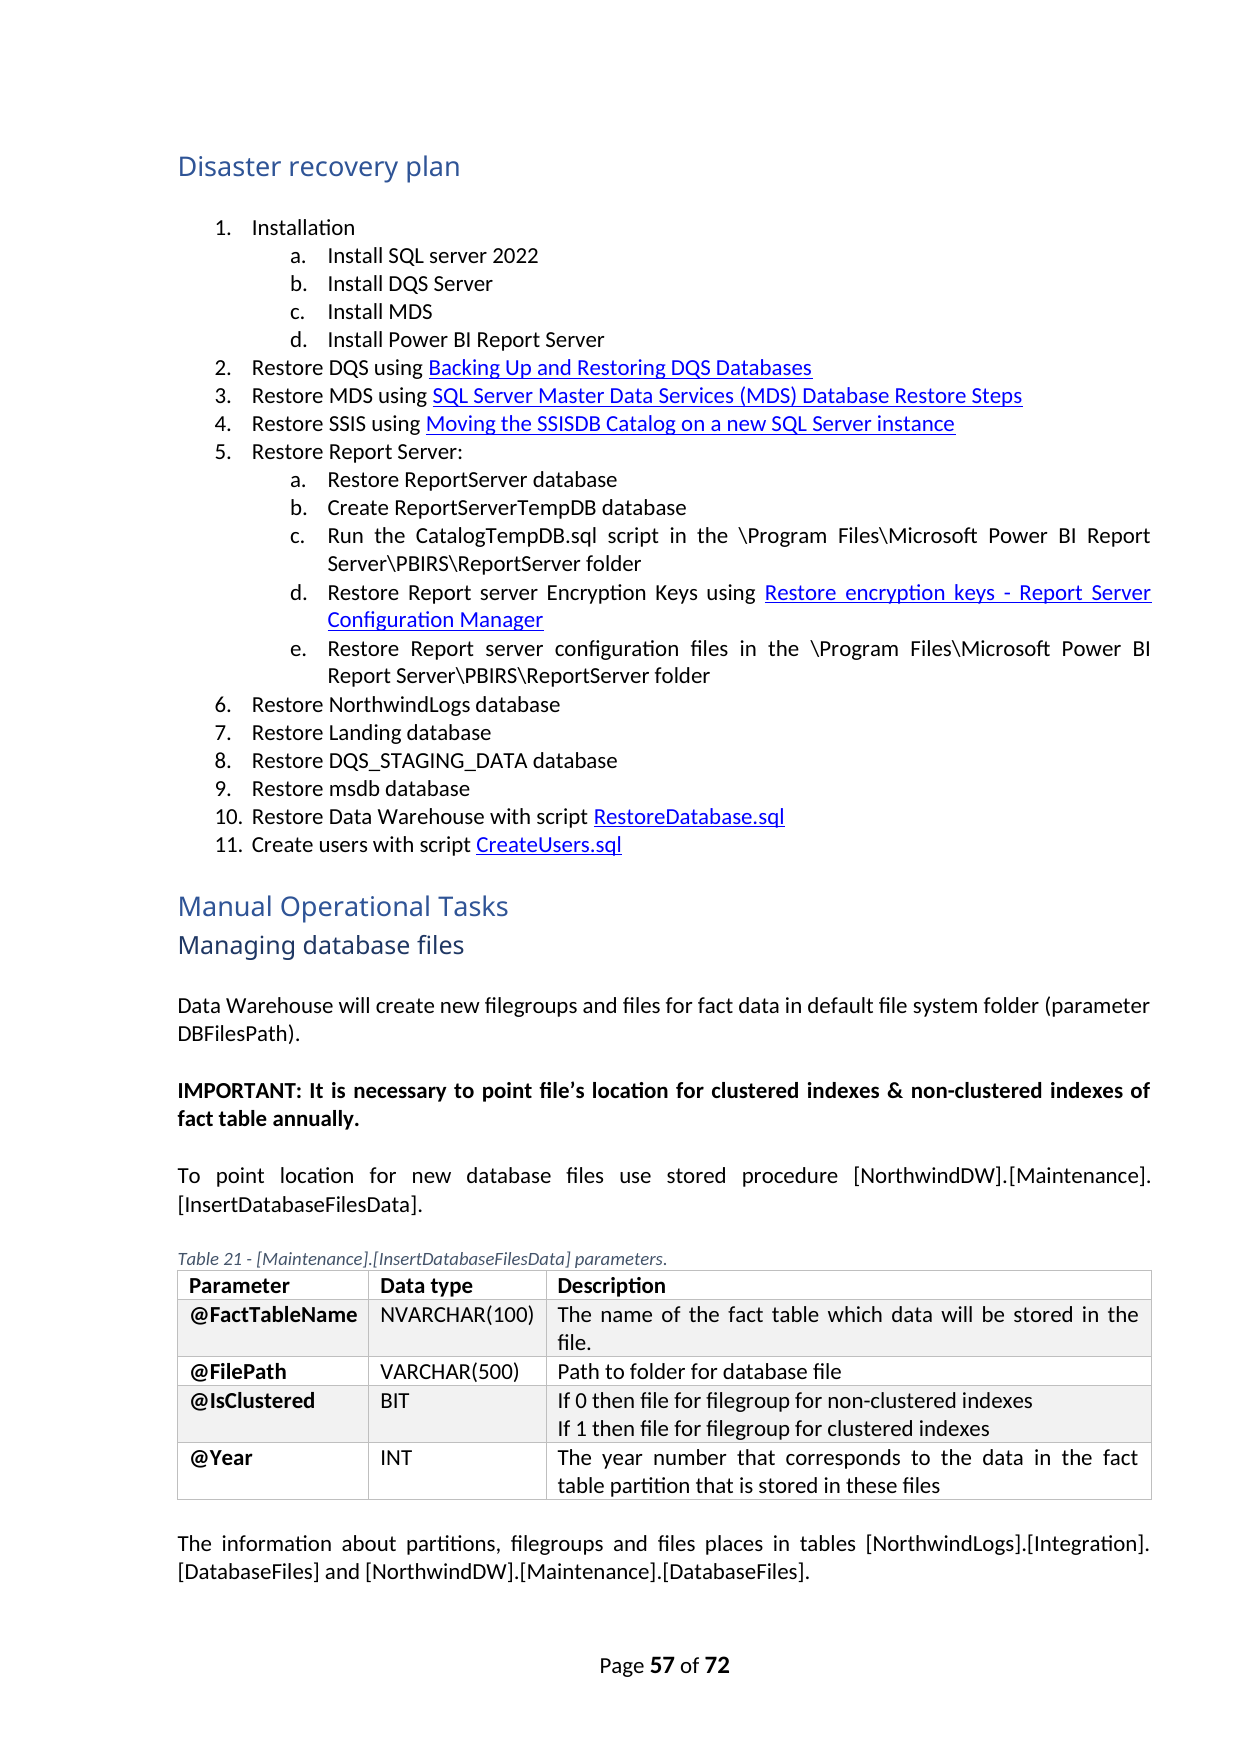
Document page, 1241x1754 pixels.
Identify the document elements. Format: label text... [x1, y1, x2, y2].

list Restore Data Warehouse with script RestoreDatabase.sql [214, 802, 1152, 830]
subtitle Disaster recovery plan [177, 147, 1152, 184]
list Install Power BI Report Server [290, 325, 1152, 353]
table_cell Path to folder for database file [547, 1357, 1151, 1385]
table_header Description [547, 1271, 1151, 1299]
table_cell BIT [369, 1386, 546, 1442]
subtitle Managing database files [177, 928, 1152, 962]
text IMPORTANT: It is necessary to point file’s location for clustered indexes & non-clustered indexes of fact table annually. [177, 1076, 1152, 1132]
list Run the CatalogTempDB.sql script in the \Program Files\Microsoft Power BI Report Server\PBIRS\ReportServer folder [290, 522, 1152, 578]
list Install SQL server 2022 [290, 241, 1152, 269]
table_cell INT [369, 1443, 546, 1499]
table_cell The name of the fact table which data will be stored in the file. [547, 1300, 1151, 1356]
table_cell If 0 then file for filegroup for non-clustered indexes If 1 then file for filegroup for clustered indexes [547, 1386, 1151, 1442]
subtitle Manual Operational Tasks [177, 887, 1152, 924]
list Restore msdb database [214, 774, 1152, 802]
table_cell @FactTableName [178, 1300, 368, 1356]
list Restore Report server configuration files in the \Program Files\Microsoft Power BI Report Server\PBIRS\ReportServer folder [290, 634, 1152, 690]
list Install MDS [290, 297, 1152, 325]
table_cell @Year [178, 1443, 368, 1499]
text Data Warehouse will create new filegroups and files for fact data in default file system folder (parameter DBFilesPath). [177, 991, 1152, 1047]
list Restore Landing database [214, 718, 1152, 746]
list Restore ReportServer database [290, 466, 1152, 493]
table_cell The year number that corresponds to the data in the fact table partition that is stored in these files [547, 1443, 1151, 1499]
table_header Data type [369, 1271, 546, 1299]
table_cell @IsClustered [178, 1386, 368, 1442]
text The information about partitions, filegroups and files places in tables [NorthwindLogs].[Integration].[DatabaseFiles] and [NorthwindDW].[Maintenance].[DatabaseFiles]. [177, 1529, 1152, 1585]
table_header Parameter [178, 1271, 368, 1299]
list Restore DQS using Backing Up and Restoring DQS Databases [214, 353, 1152, 381]
list Restore NorthwindLogs database [214, 690, 1152, 718]
table_cell VARCHAR(500) [369, 1357, 546, 1385]
text Table 21 - [Maintenance].[InsertDatabaseFilesData] parameters. [177, 1247, 1152, 1270]
list Restore Report Server: [214, 437, 1152, 466]
list Create users with script CreateUsers.sql [214, 830, 1152, 858]
list Restore DQS_STAGING_DATA database [214, 746, 1152, 774]
list Create ReportServerTempDB database [290, 493, 1152, 522]
table_cell @FilePath [178, 1357, 368, 1385]
list Restore Report server Encryption Keys using Restore encryption keys - Report Server Configuration Manager [290, 578, 1152, 634]
list Install DQS Server [290, 269, 1152, 297]
list Restore SSIS using Moving the SSISDB Catalog on a new SQL Server instance [214, 409, 1152, 437]
list Installation [214, 213, 1152, 241]
table_cell NVARCHAR(100) [369, 1300, 546, 1356]
text To point location for new database files use stored procedure [NorthwindDW].[Maintenance].[InsertDatabaseFilesData]. [177, 1162, 1152, 1218]
list Restore MDS using SQL Server Master Data Services (MDS) Database Restore Steps [214, 381, 1152, 409]
